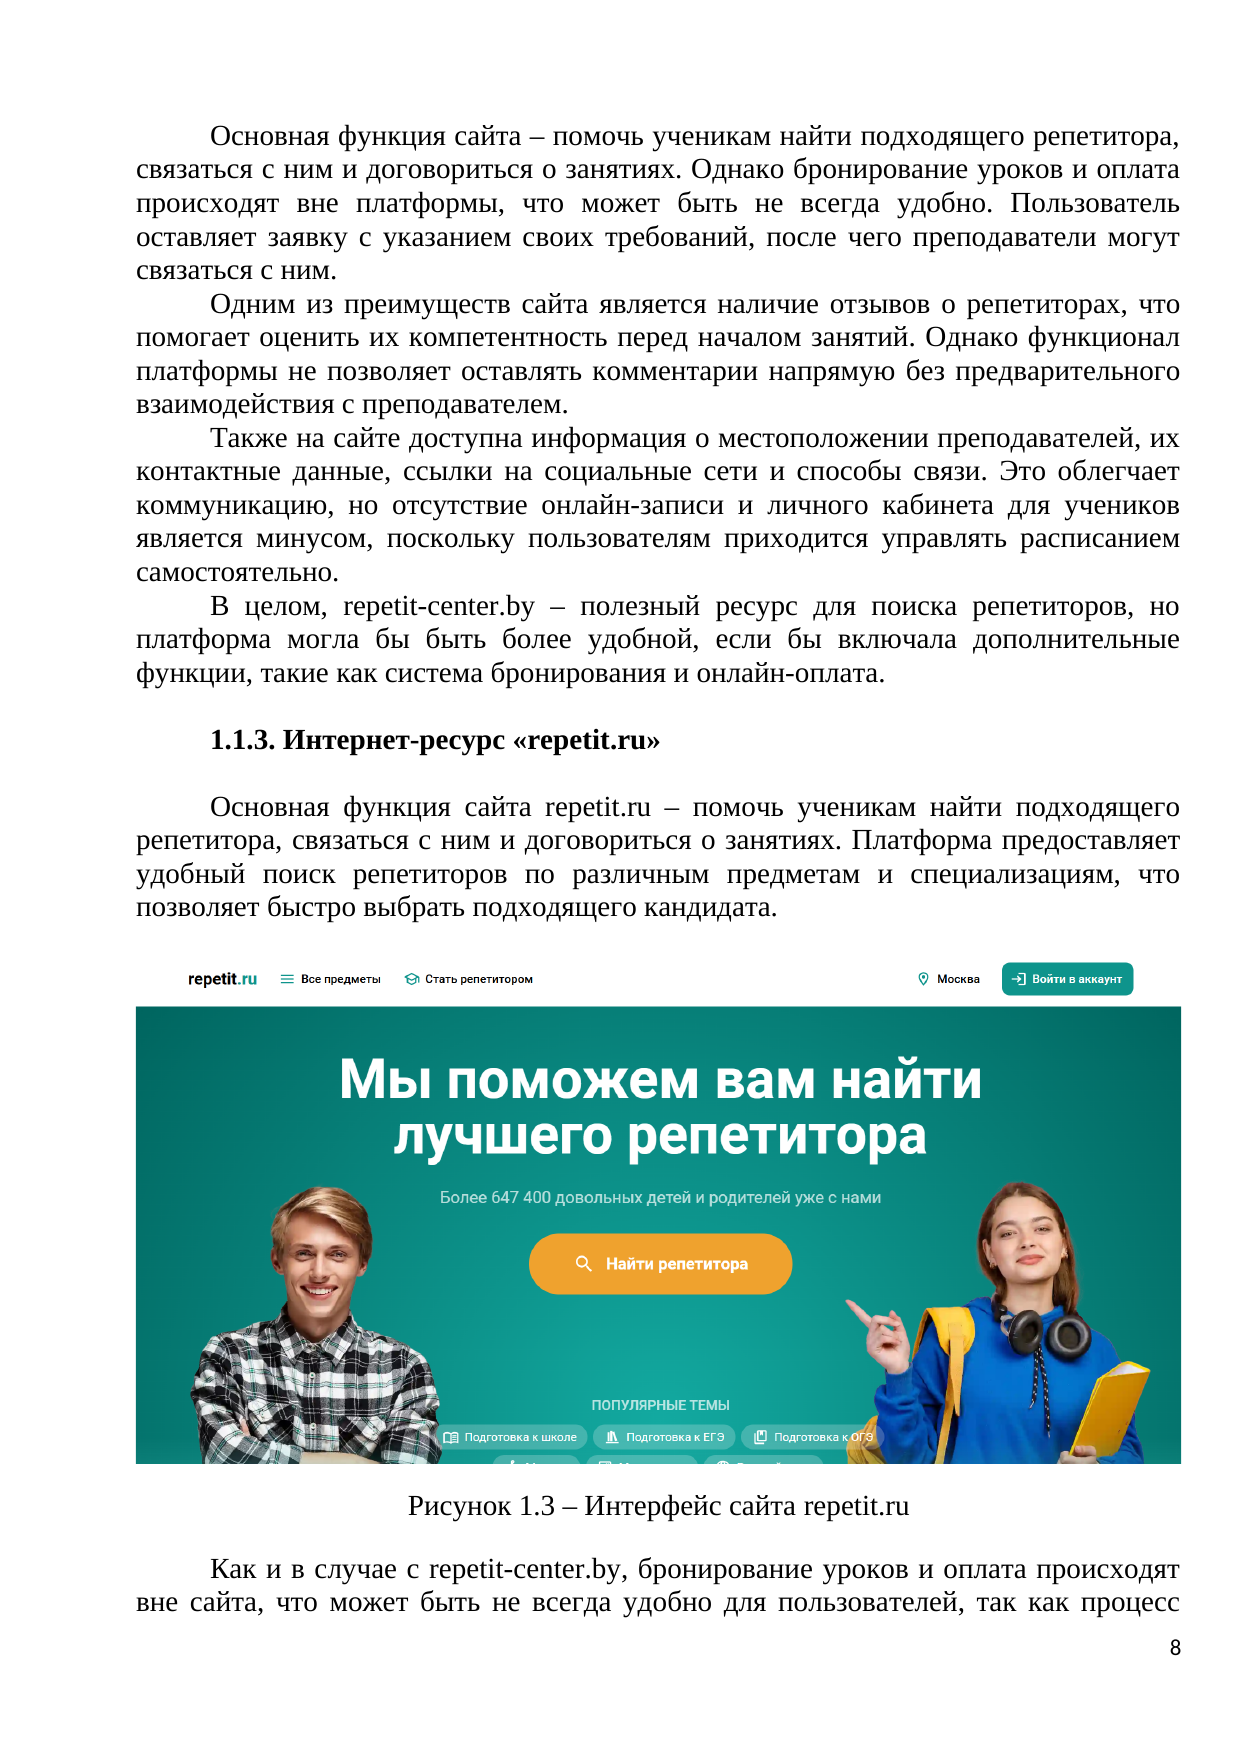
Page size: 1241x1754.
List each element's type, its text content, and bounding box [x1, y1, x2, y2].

text Рисунок 1.3 – Интерфейс сайта repetit.ru [136, 1488, 1181, 1522]
text Основная функция сайта repetit.ru – помочь ученикам найти подходящего репетитора, связаться с ним и договориться о занятиях. Платформа предоставляет удобный поиск репетиторов по различным предметам и специализациям, что позволяет быстро выбрать подходящего кандидата. [136, 789, 1181, 923]
text Также на сайте доступна информация о местоположении преподавателей, их контактные данные, ссылки на социальные сети и способы связи. Это облегчает коммуникацию, но отсутствие онлайн-записи и личного кабинета для учеников является минусом, поскольку пользователям приходится управлять расписанием самостоятельно. [136, 420, 1181, 588]
text Одним из преимуществ сайта является наличие отзывов о репетиторах, что помогает оценить их компетентность перед началом занятий. Однако функционал платформы не позволяет оставлять комментарии напрямую без предварительного взаимодействия с преподавателем. [136, 286, 1181, 420]
picture [135, 956, 1182, 1464]
text В целом, repetit-center.by – полезный ресурс для поиска репетиторов, но платформа могла бы быть более удобной, если бы включала дополнительные функции, такие как система бронирования и онлайн-оплата. [136, 588, 1181, 688]
text 1.1.3. Интернет-ресурс «repetit.ru» [136, 722, 1181, 755]
text Основная функция сайта – помочь ученикам найти подходящего репетитора, связаться с ним и договориться о занятиях. Однако бронирование уроков и оплата происходят вне платформы, что может быть не всегда удобно. Пользователь оставляет заявку с указанием своих требований, после чего преподаватели могут связаться с ним. [136, 118, 1181, 286]
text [136, 1551, 1181, 1618]
